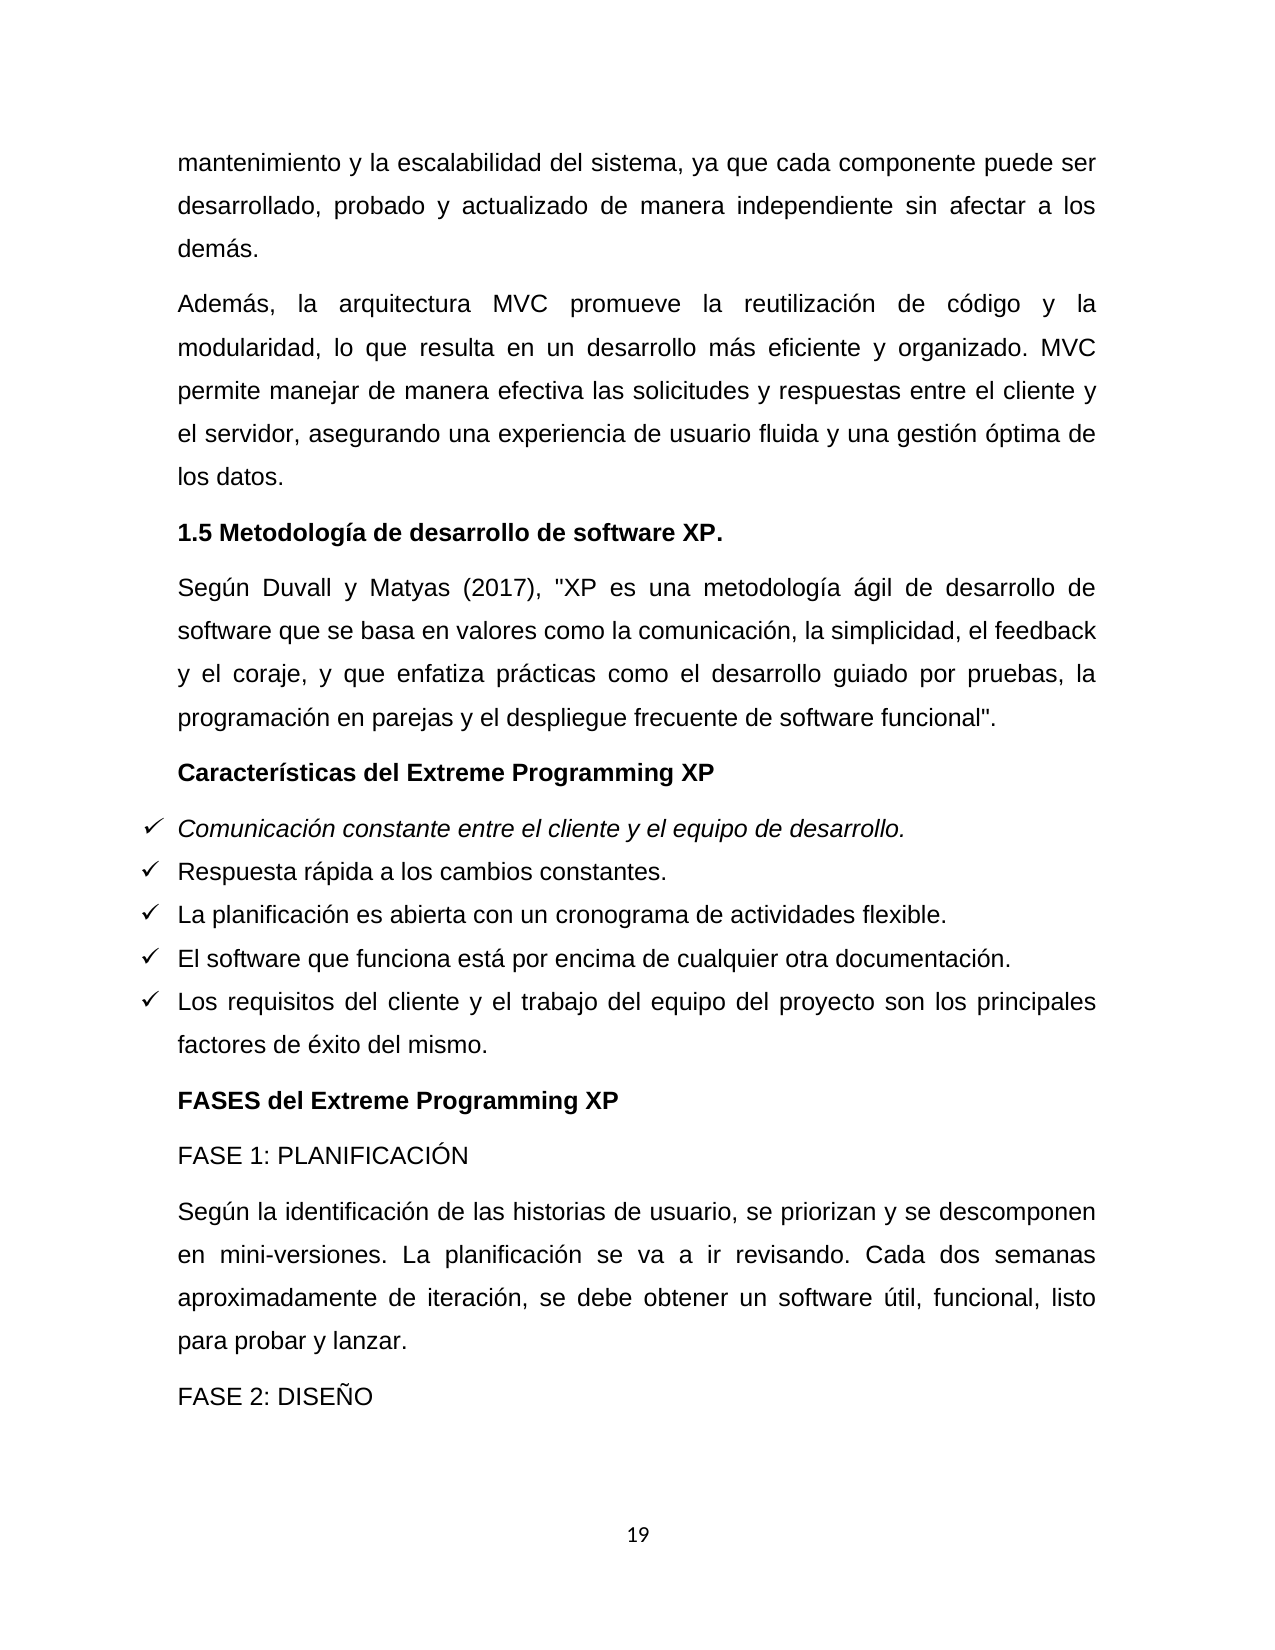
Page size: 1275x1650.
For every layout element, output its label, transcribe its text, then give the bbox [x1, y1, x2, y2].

text Características del Extreme Programming XP [177, 758, 1098, 787]
list Comunicación constante entre el cliente y el equipo de desarrollo. [140, 814, 1098, 843]
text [177, 148, 1098, 263]
list La planificación es abierta con un cronograma de actividades flexible. [140, 900, 1098, 929]
text Además, la arquitectura MVC promueve la reutilización de código y la modularidad, lo que resulta en un desarrollo más eficiente y organizado. MVC permite manejar de manera efectiva las solicitudes y respuestas entre el cliente y el servidor, asegurando una experiencia de usuario fluida y una gestión óptima de los datos. [177, 289, 1098, 491]
text Según Duvall y Matyas (2017), "XP es una metodología ágil de desarrollo de software que se basa en valores como la comunicación, la simplicidad, el feedback y el coraje, y que enfatiza prácticas como el desarrollo guiado por pruebas, la programación en parejas y el despliegue frecuente de software funcional". [177, 573, 1098, 731]
list Los requisitos del cliente y el trabajo del equipo del proyecto son los principales factores de éxito del mismo. [140, 987, 1098, 1059]
text FASES del Extreme Programming XP [177, 1086, 1098, 1114]
list Respuesta rápida a los cambios constantes. [140, 857, 1098, 886]
text FASE 2: DISEÑO [177, 1382, 1098, 1411]
text FASE 1: PLANIFICACIÓN [177, 1141, 1098, 1170]
list El software que funciona está por encima de cualquier otra documentación. [140, 943, 1098, 972]
text Según la identificación de las historias de usuario, se priorizan y se descomponen en mini-versiones. La planificación se va a ir revisando. Cada dos semanas aproximadamente de iteración, se debe obtener un software útil, funcional, listo para probar y lanzar. [177, 1197, 1098, 1355]
subtitle 1.5 Metodología de desarrollo de software XP. [177, 518, 1098, 546]
